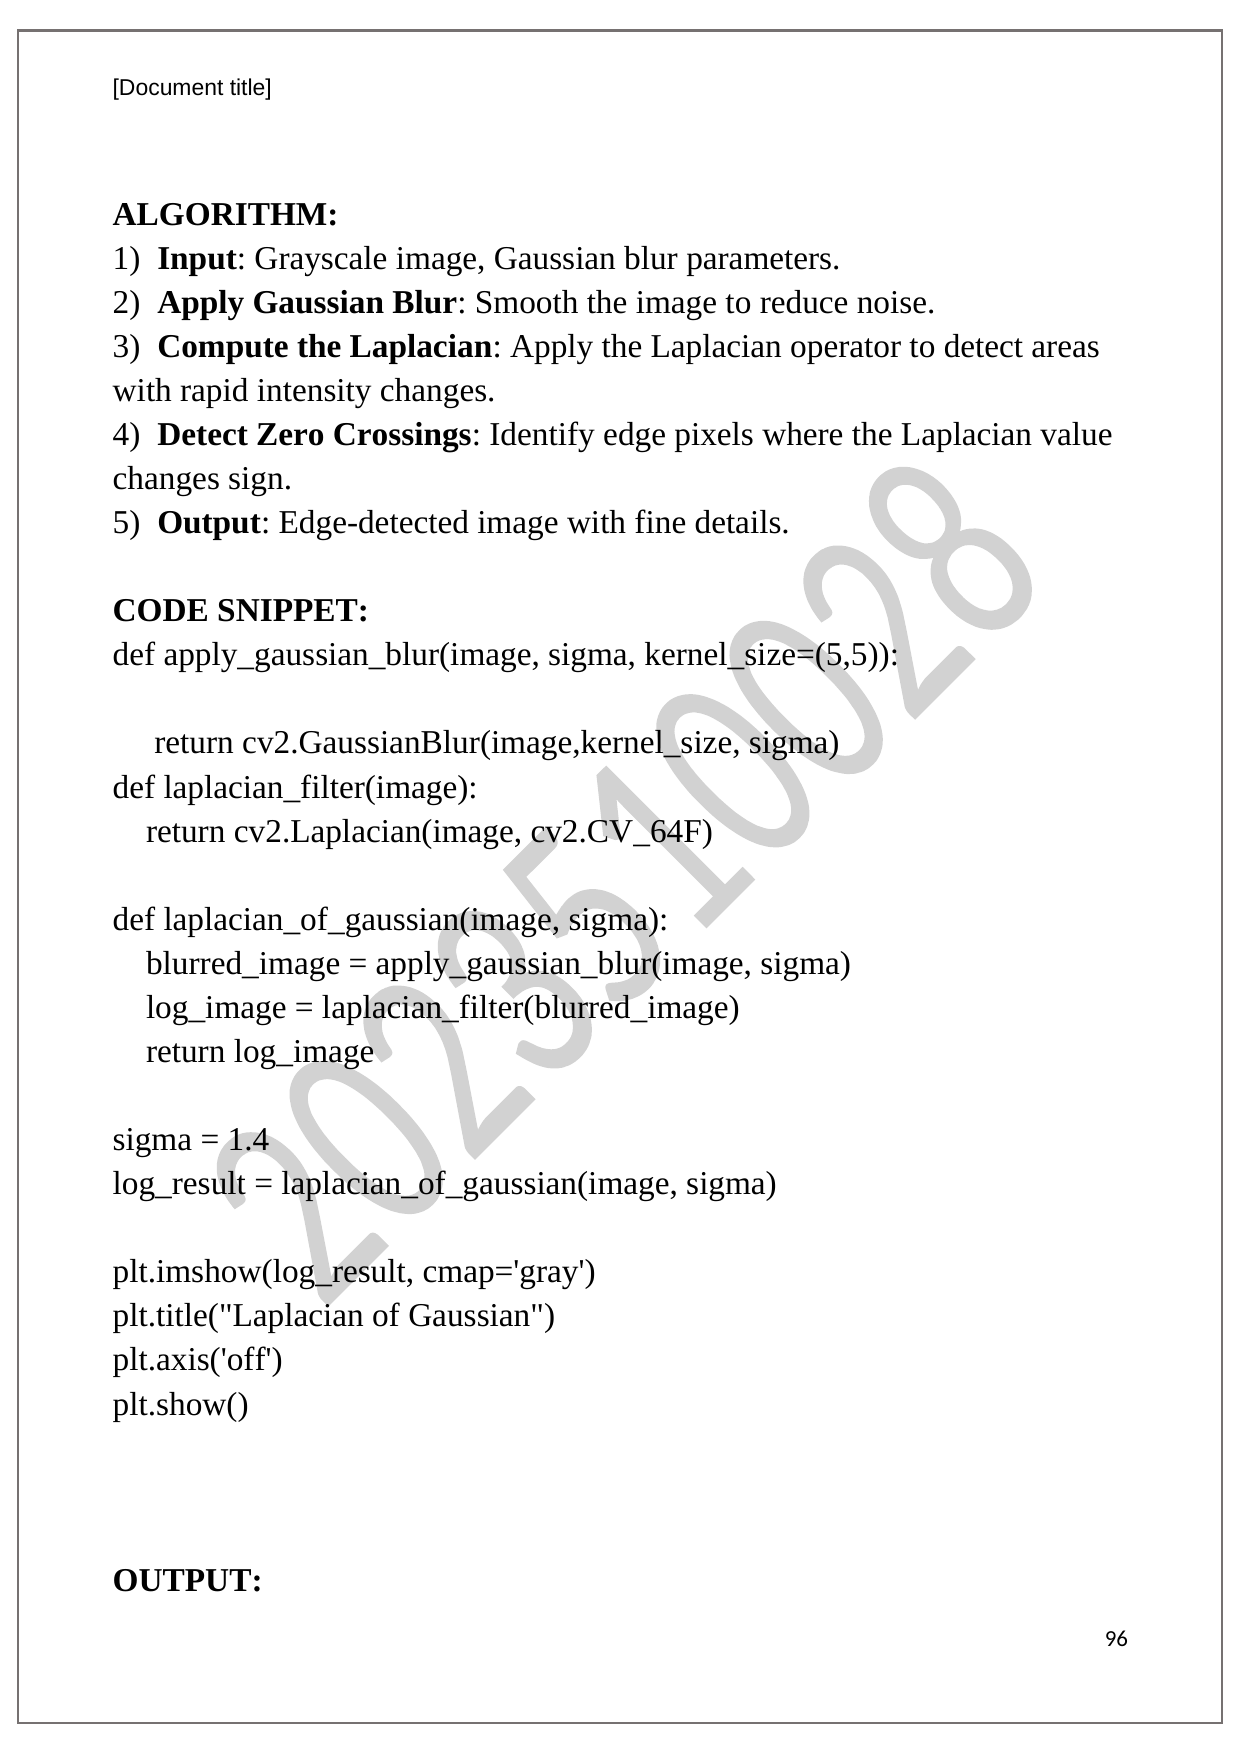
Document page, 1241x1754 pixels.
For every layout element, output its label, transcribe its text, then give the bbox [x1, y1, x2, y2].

text 5) Output: Edge-detected image with fine details. [112, 502, 1128, 541]
text log_result = laplacian_of_gaussian(image, sigma) [112, 1163, 1128, 1202]
text plt.axis('off') [112, 1340, 1128, 1378]
text return cv2.GaussianBlur(image,kernel_size, sigma) [112, 723, 1128, 761]
text ALGORITHM: [112, 194, 1128, 232]
text return log_image [112, 1031, 1128, 1069]
text log_image = laplacian_filter(blurred_image) [112, 987, 1128, 1026]
text plt.show() [112, 1384, 1128, 1422]
text def laplacian_filter(image): [112, 767, 1128, 805]
text plt.title("Laplacian of Gaussian") [112, 1296, 1128, 1334]
text def laplacian_of_gaussian(image, sigma): [112, 899, 1128, 937]
text def apply_gaussian_blur(image, sigma, kernel_size=(5,5)): [112, 635, 1128, 673]
text sigma = 1.4 [112, 1119, 1128, 1158]
text return cv2.Laplacian(image, cv2.CV_64F) [112, 811, 1128, 849]
text 2) Apply Gaussian Blur: Smooth the image to reduce noise. [112, 282, 1128, 321]
text plt.imshow(log_result, cmap='gray') [112, 1252, 1128, 1290]
text 3) Compute the Laplacian: Apply the Laplacian operator to detect areas with rapid intensity changes. [112, 326, 1128, 409]
text 4) Detect Zero Crossings: Identify edge pixels where the Laplacian value changes sign. [112, 414, 1128, 497]
text 1) Input: Grayscale image, Gaussian blur parameters. [112, 238, 1128, 276]
text OUTPUT: [112, 1560, 1128, 1598]
text blurred_image = apply_gaussian_blur(image, sigma) [112, 943, 1128, 981]
text CODE SNIPPET: [112, 591, 1128, 629]
